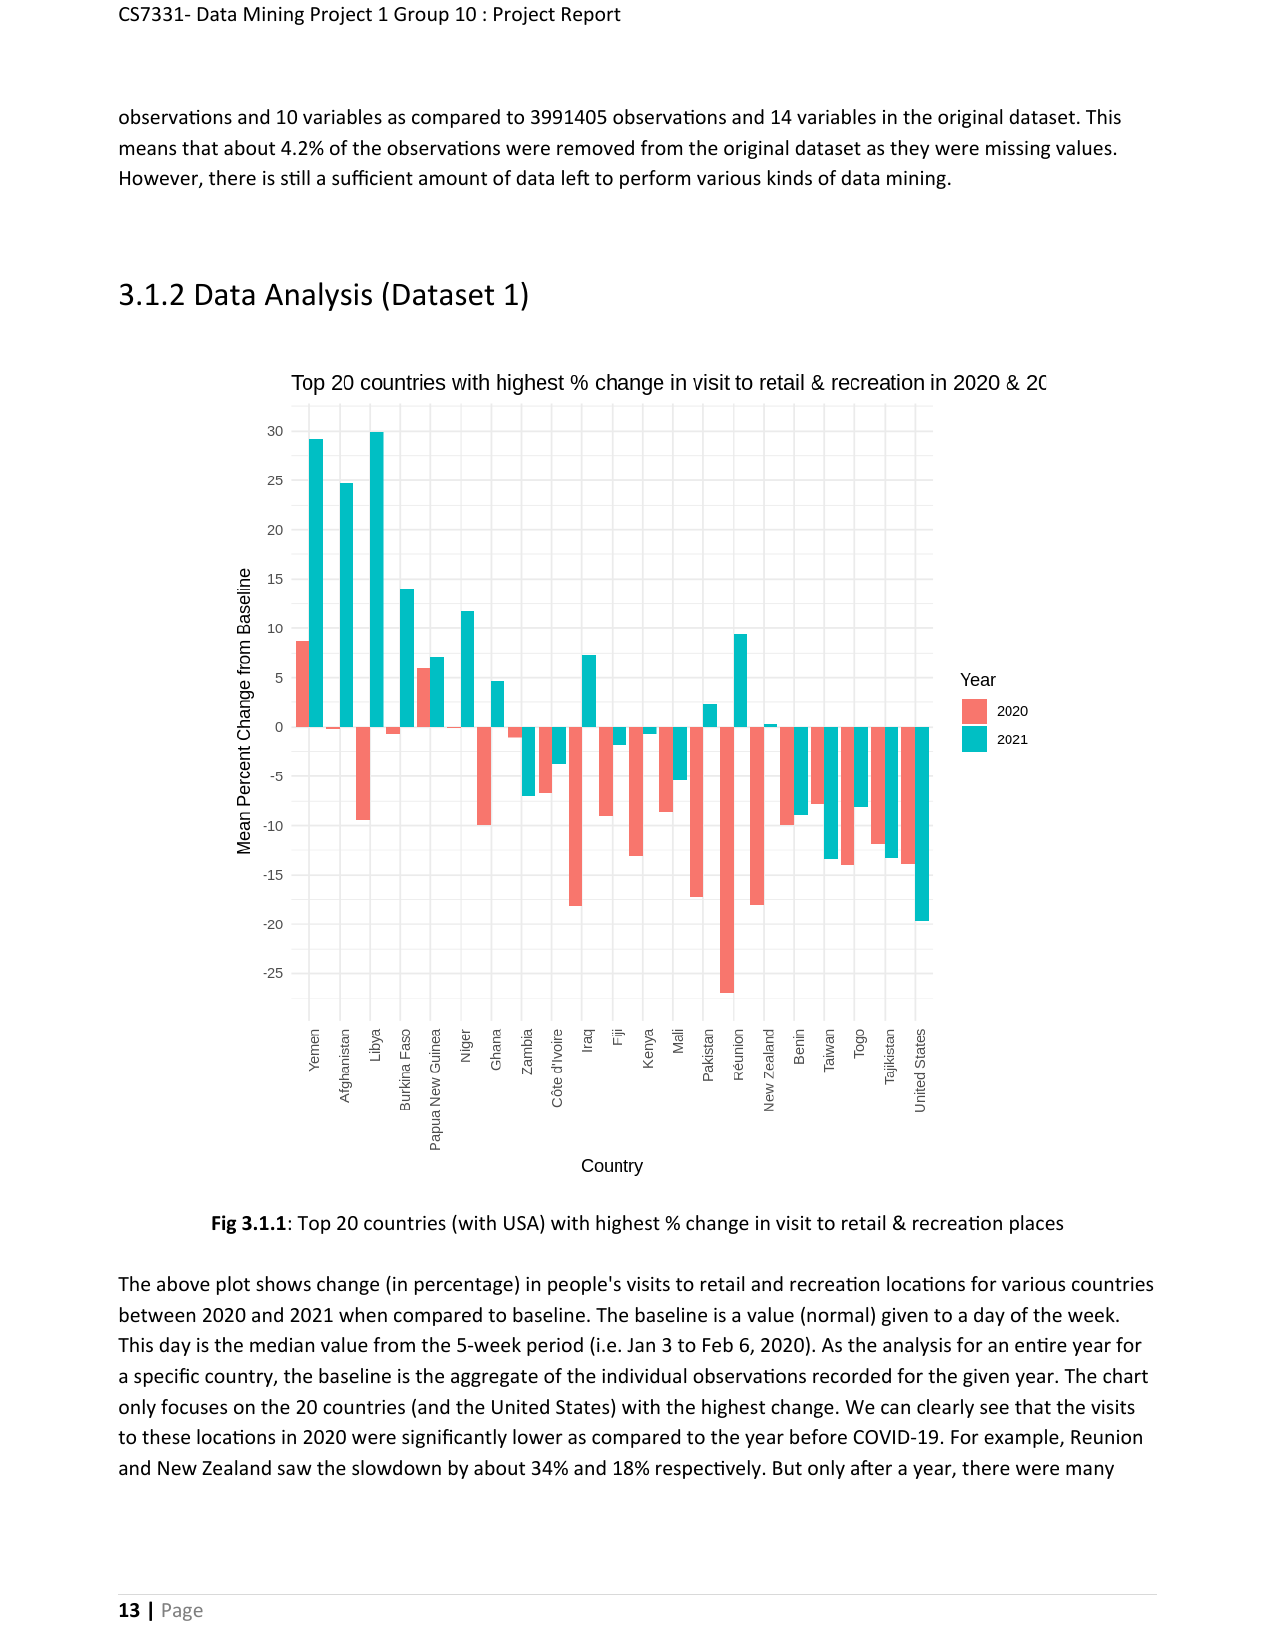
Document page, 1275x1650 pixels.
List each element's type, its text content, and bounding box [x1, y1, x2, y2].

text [118, 1270, 1157, 1481]
text Fig 3.1.1: Top 20 countries (with USA) with highest % change in visit to retail & recreation places [118, 1209, 1157, 1236]
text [118, 103, 1157, 191]
subtitle Data Analysis (Dataset 1) [118, 273, 1157, 314]
picture [228, 366, 1047, 1184]
